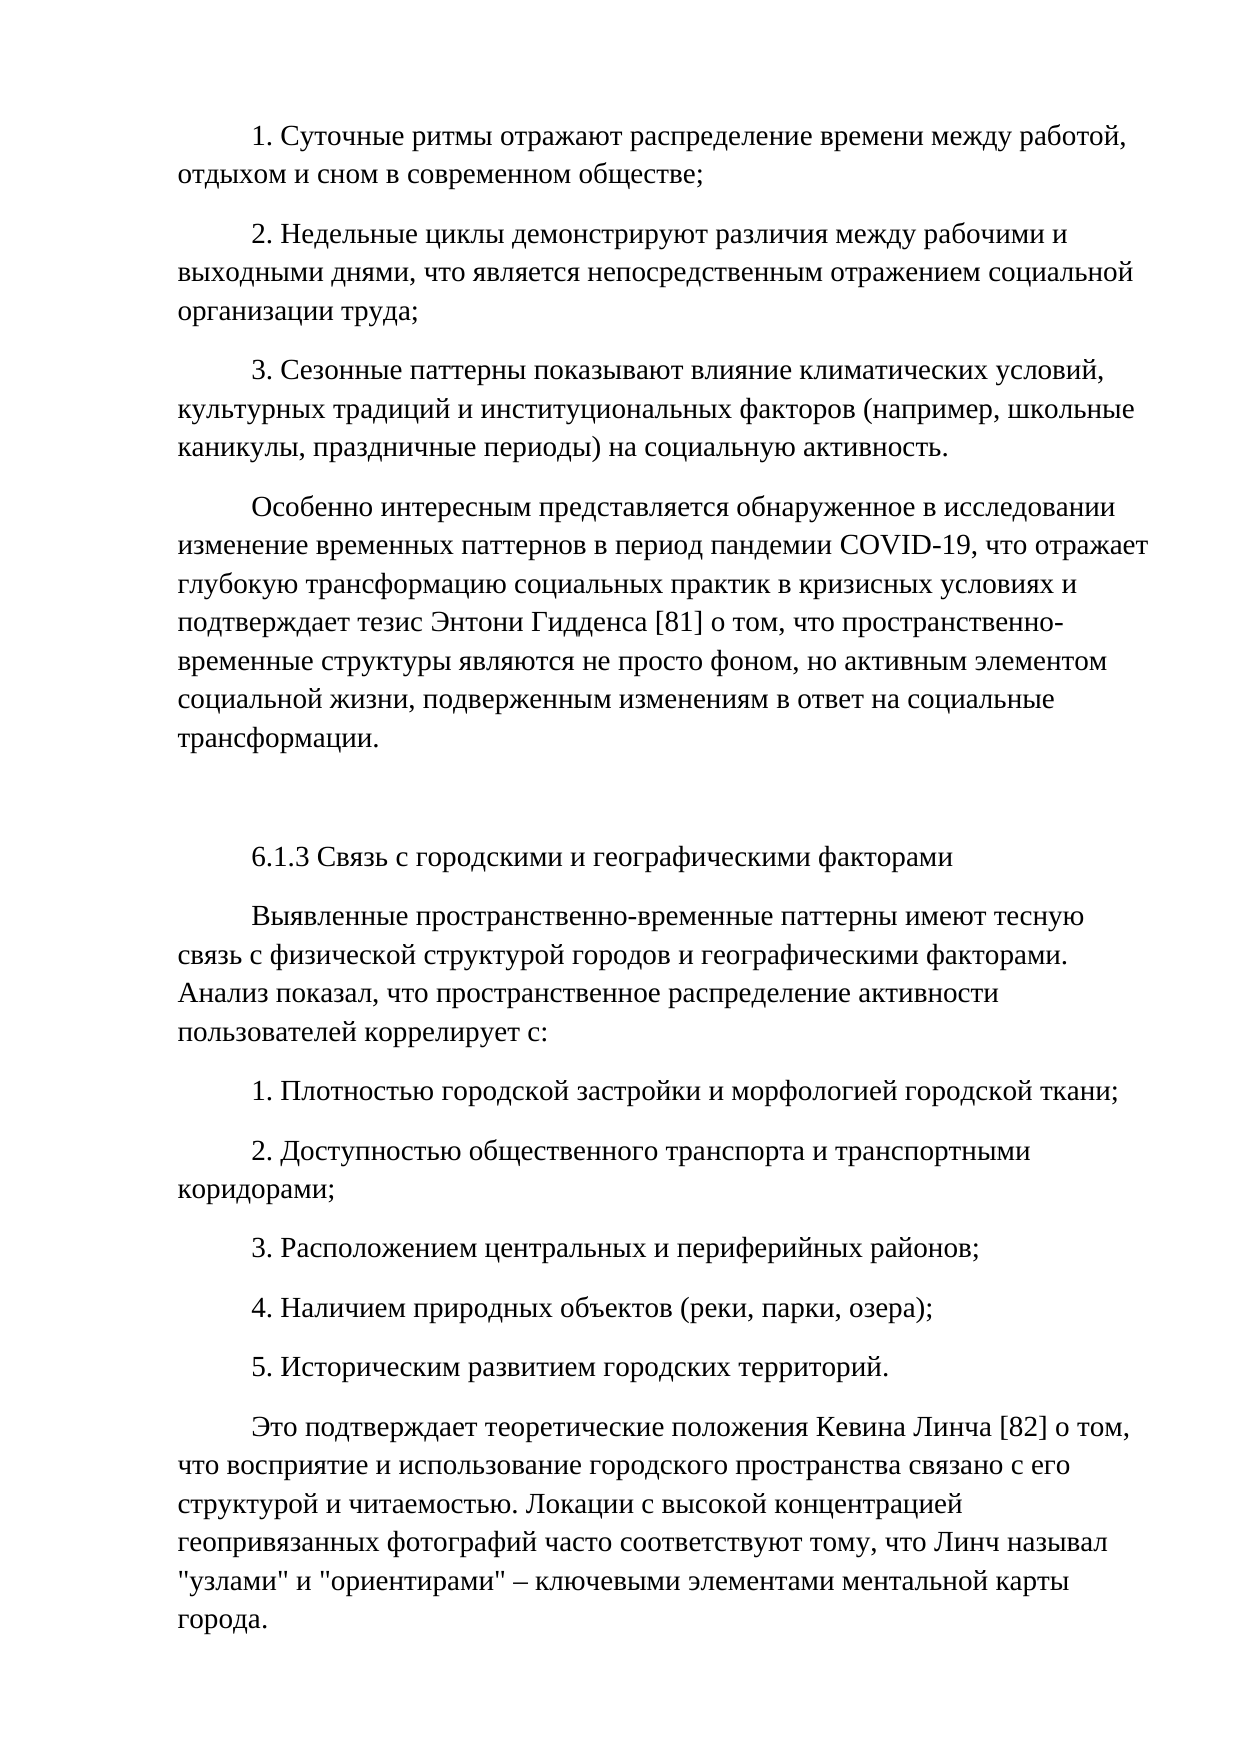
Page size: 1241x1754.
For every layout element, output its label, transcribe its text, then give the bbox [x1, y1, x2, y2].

text 3. Расположением центральных и периферийных районов; [177, 1231, 1152, 1264]
text Это подтверждает теоретические положения Кевина Линча [82] о том, что восприятие и использование городского пространства связано с его структурой и читаемостью. Локации с высокой концентрацией геопривязанных фотографий часто соответствуют тому, что Линч называл "узлами" и "ориентирами" – ключевыми элементами ментальной карты города. [177, 1409, 1152, 1635]
text 6.1.3 Связь с городскими и географическими факторами [177, 839, 1152, 872]
text Особенно интересным представляется обнаруженное в исследовании изменение временных паттернов в период пандемии COVID-19, что отражает глубокую трансформацию социальных практик в кризисных условиях и подтверждает тезис Энтони Гидденса [81] о том, что пространственно-временные структуры являются не просто фоном, но активным элементом социальной жизни, подверженным изменениям в ответ на социальные трансформации. [177, 489, 1152, 754]
text 5. Историческим развитием городских территорий. [177, 1349, 1152, 1383]
text 1. Плотностью городской застройки и морфологией городской ткани; [177, 1073, 1152, 1107]
text Выявленные пространственно-временные паттерны имеют тесную связь с физической структурой городов и географическими факторами. Анализ показал, что пространственное распределение активности пользователей коррелирует с: [177, 898, 1152, 1047]
text 2. Недельные циклы демонстрируют различия между рабочими и выходными днями, что является непосредственным отражением социальной организации труда; [177, 216, 1152, 327]
text 4. Наличием природных объектов (реки, парки, озера); [177, 1290, 1152, 1323]
text 1. Суточные ритмы отражают распределение времени между работой, отдыхом и сном в современном обществе; [177, 118, 1152, 190]
text 2. Доступностью общественного транспорта и транспортными коридорами; [177, 1133, 1152, 1205]
text 3. Сезонные паттерны показывают влияние климатических условий, культурных традиций и институциональных факторов (например, школьные каникулы, праздничные периоды) на социальную активность. [177, 352, 1152, 463]
